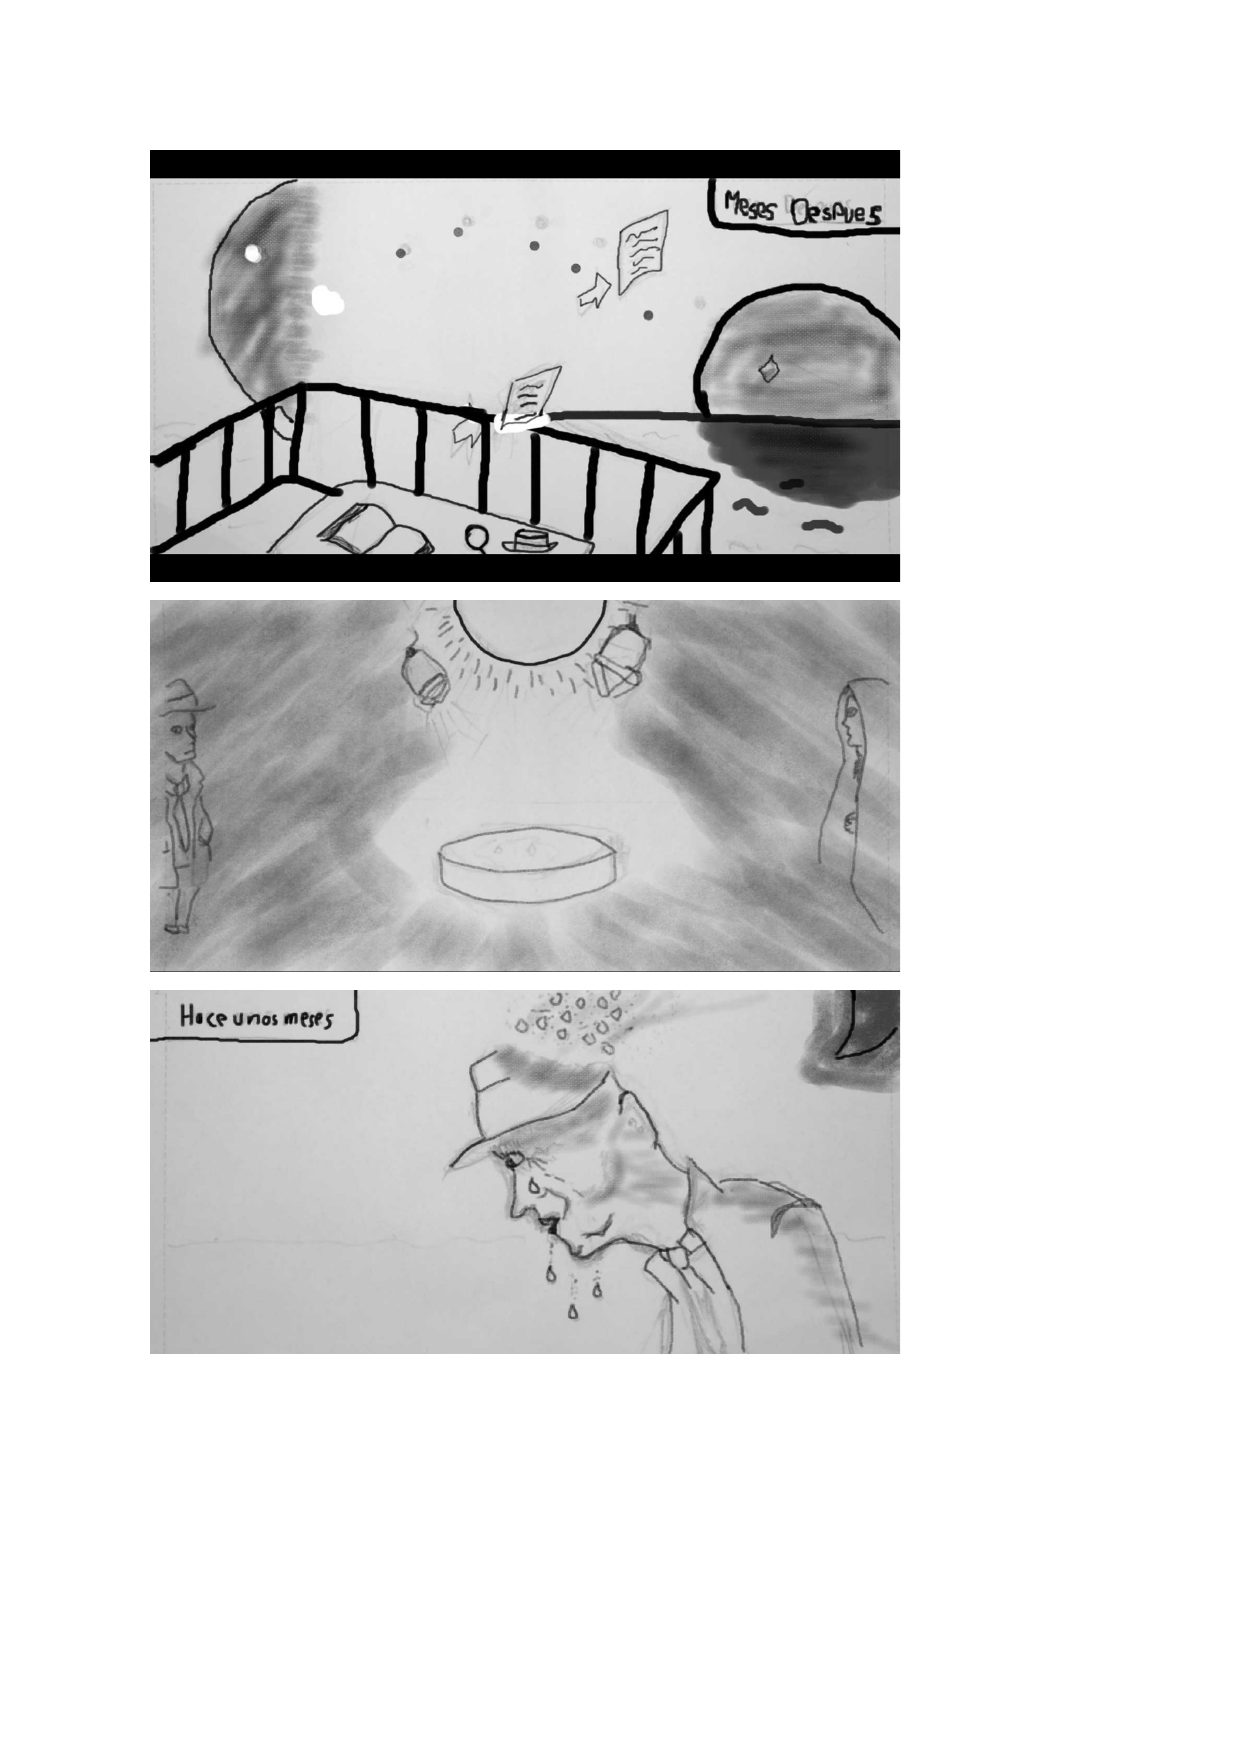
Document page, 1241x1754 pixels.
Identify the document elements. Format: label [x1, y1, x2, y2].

picture [150, 150, 901, 582]
picture [150, 600, 901, 972]
picture [150, 990, 901, 1354]
